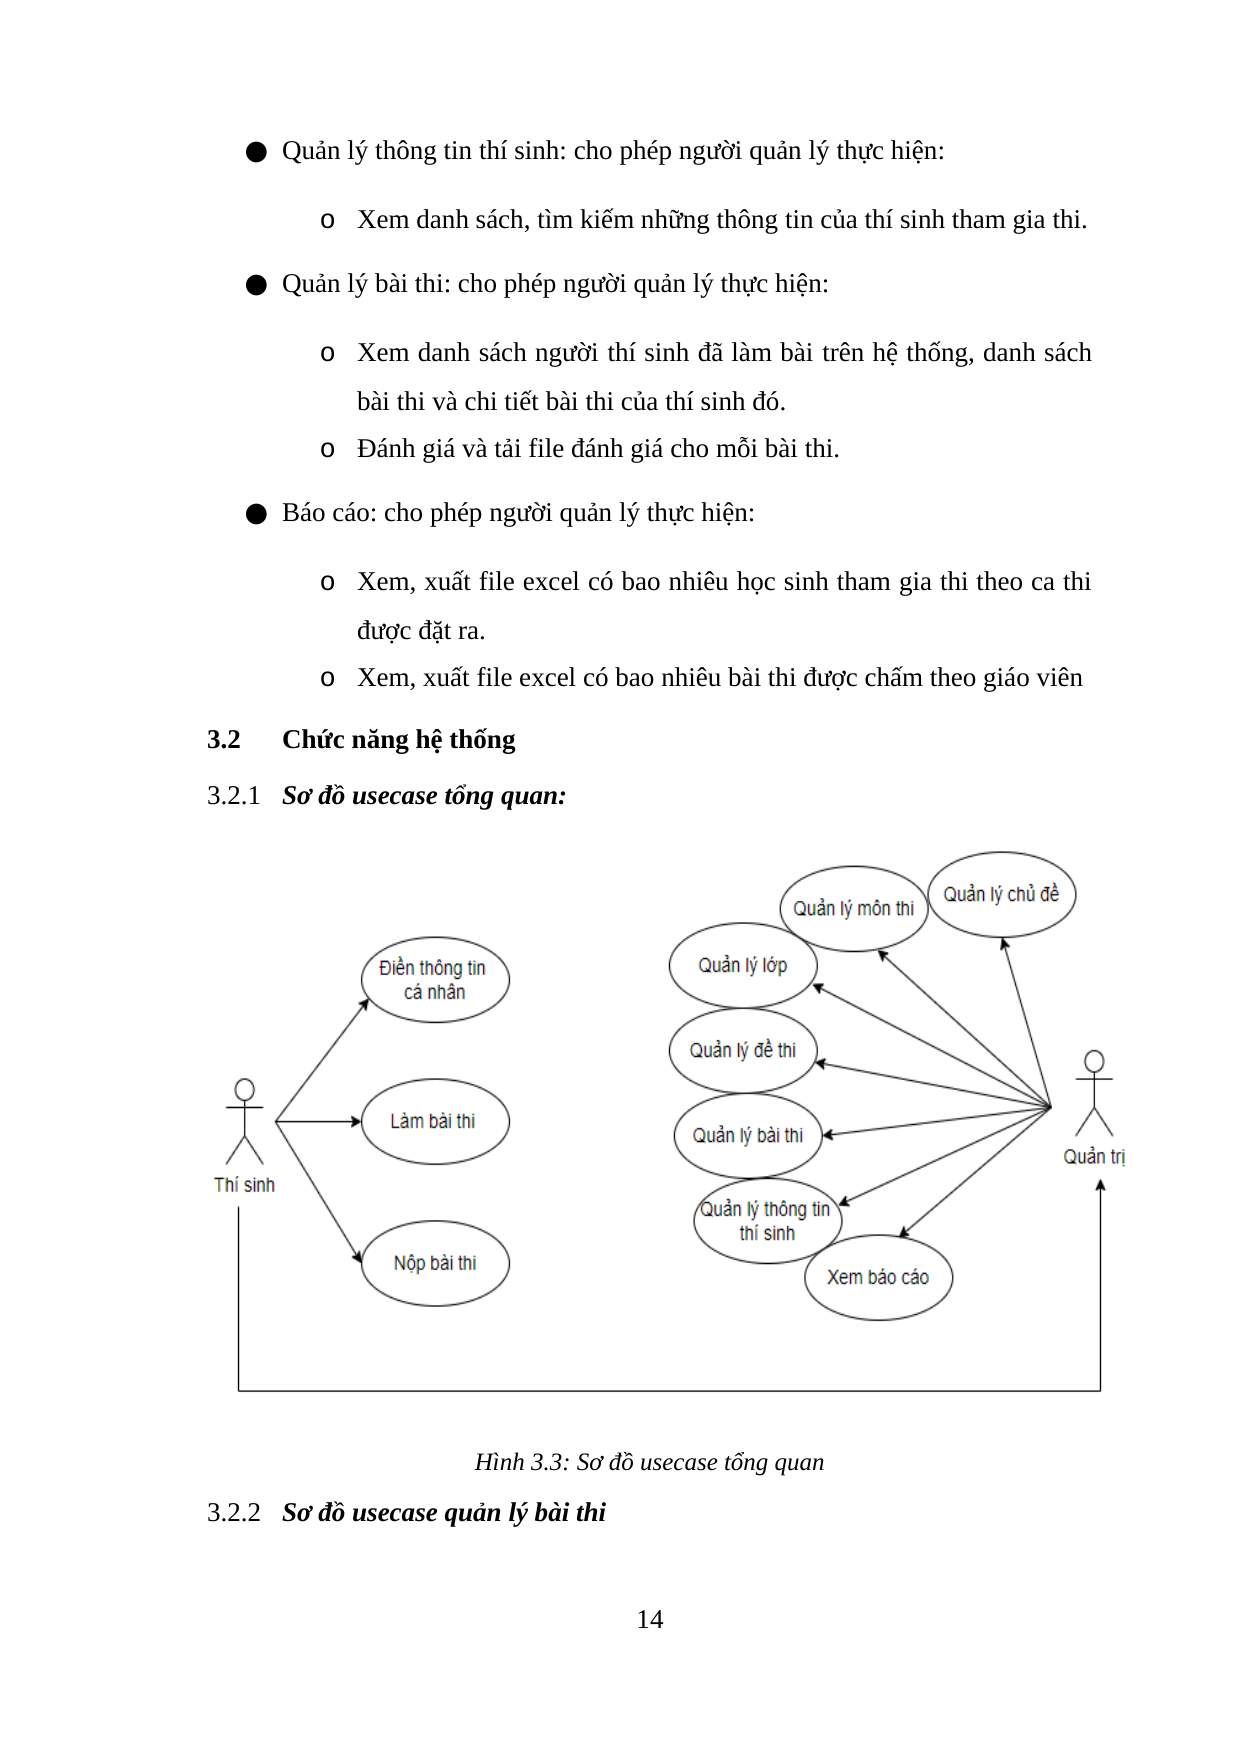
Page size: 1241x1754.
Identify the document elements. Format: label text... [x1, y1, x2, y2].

picture [206, 846, 1132, 1419]
list Sơ đồ usecase quản lý bài thi [207, 1496, 1092, 1527]
list Sơ đồ usecase tổng quan: [207, 779, 1092, 811]
list Quản lý bài thi: cho phép người quản lý thực hiện: [244, 253, 1092, 308]
list Quản lý thông tin thí sinh: cho phép người quản lý thực hiện: [244, 119, 1092, 175]
list Xem, xuất file excel có bao nhiêu bài thi được chấm theo giáo viên [319, 661, 1092, 694]
list Xem danh sách người thí sinh đã làm bài trên hệ thống, danh sách bài thi và chi tiết bài thi của thí sinh đó. [319, 336, 1092, 416]
list Đánh giá và tải file đánh giá cho mỗi bài thi. [319, 432, 1092, 465]
list Báo cáo: cho phép người quản lý thực hiện: [244, 482, 1092, 537]
list Xem, xuất file excel có bao nhiêu học sinh tham gia thi theo ca thi được đặt ra. [319, 565, 1092, 645]
list Xem danh sách, tìm kiếm những thông tin của thí sinh tham gia thi. [319, 203, 1092, 236]
text Hình 3.3: Sơ đồ usecase tổng quan [207, 1447, 1092, 1475]
list Chức năng hệ thống [207, 723, 1092, 754]
